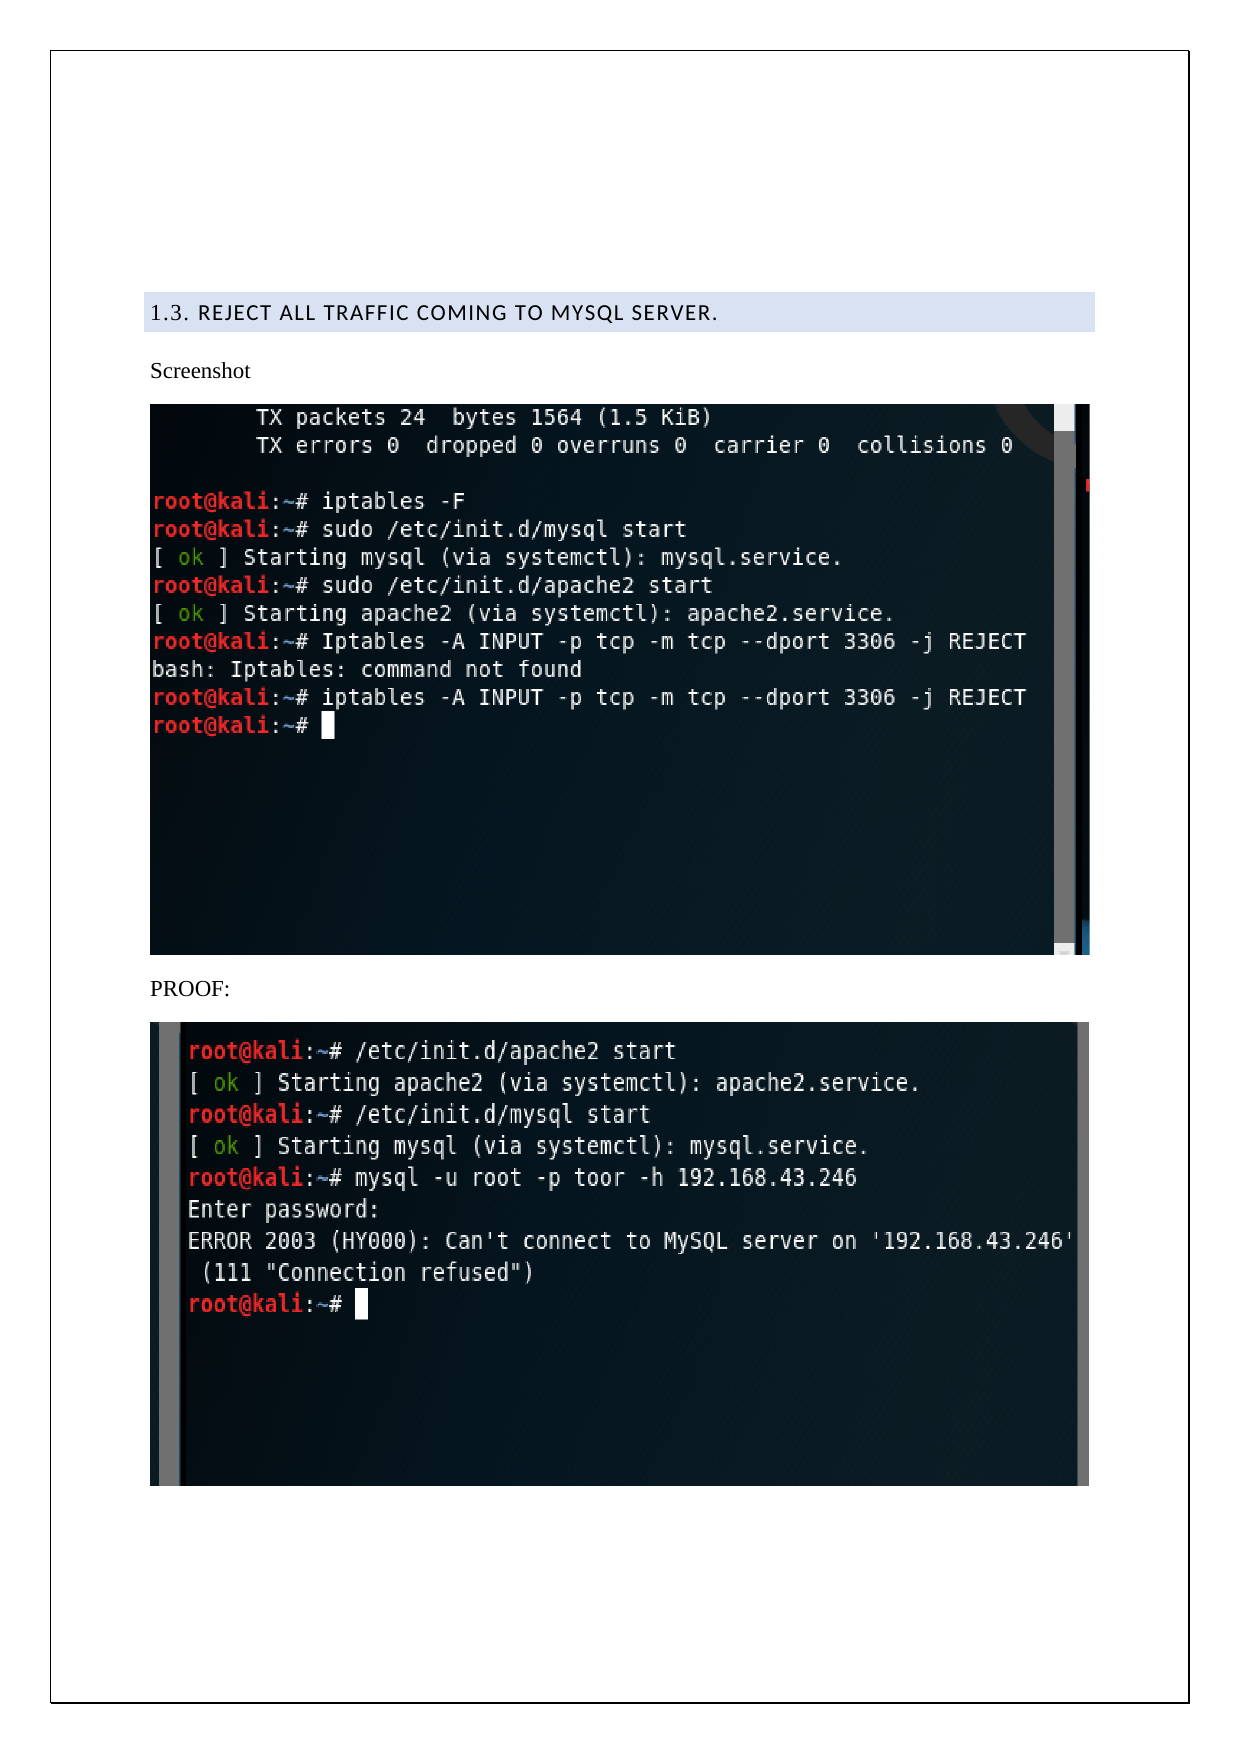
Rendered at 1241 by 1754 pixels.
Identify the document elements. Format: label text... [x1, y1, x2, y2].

text PROOF: [150, 975, 1089, 1001]
text Screenshot [150, 357, 1089, 383]
subtitle 1.3. Reject all traffic coming to MySQL server. [150, 298, 1089, 326]
picture [150, 404, 1090, 955]
picture [150, 1022, 1089, 1486]
